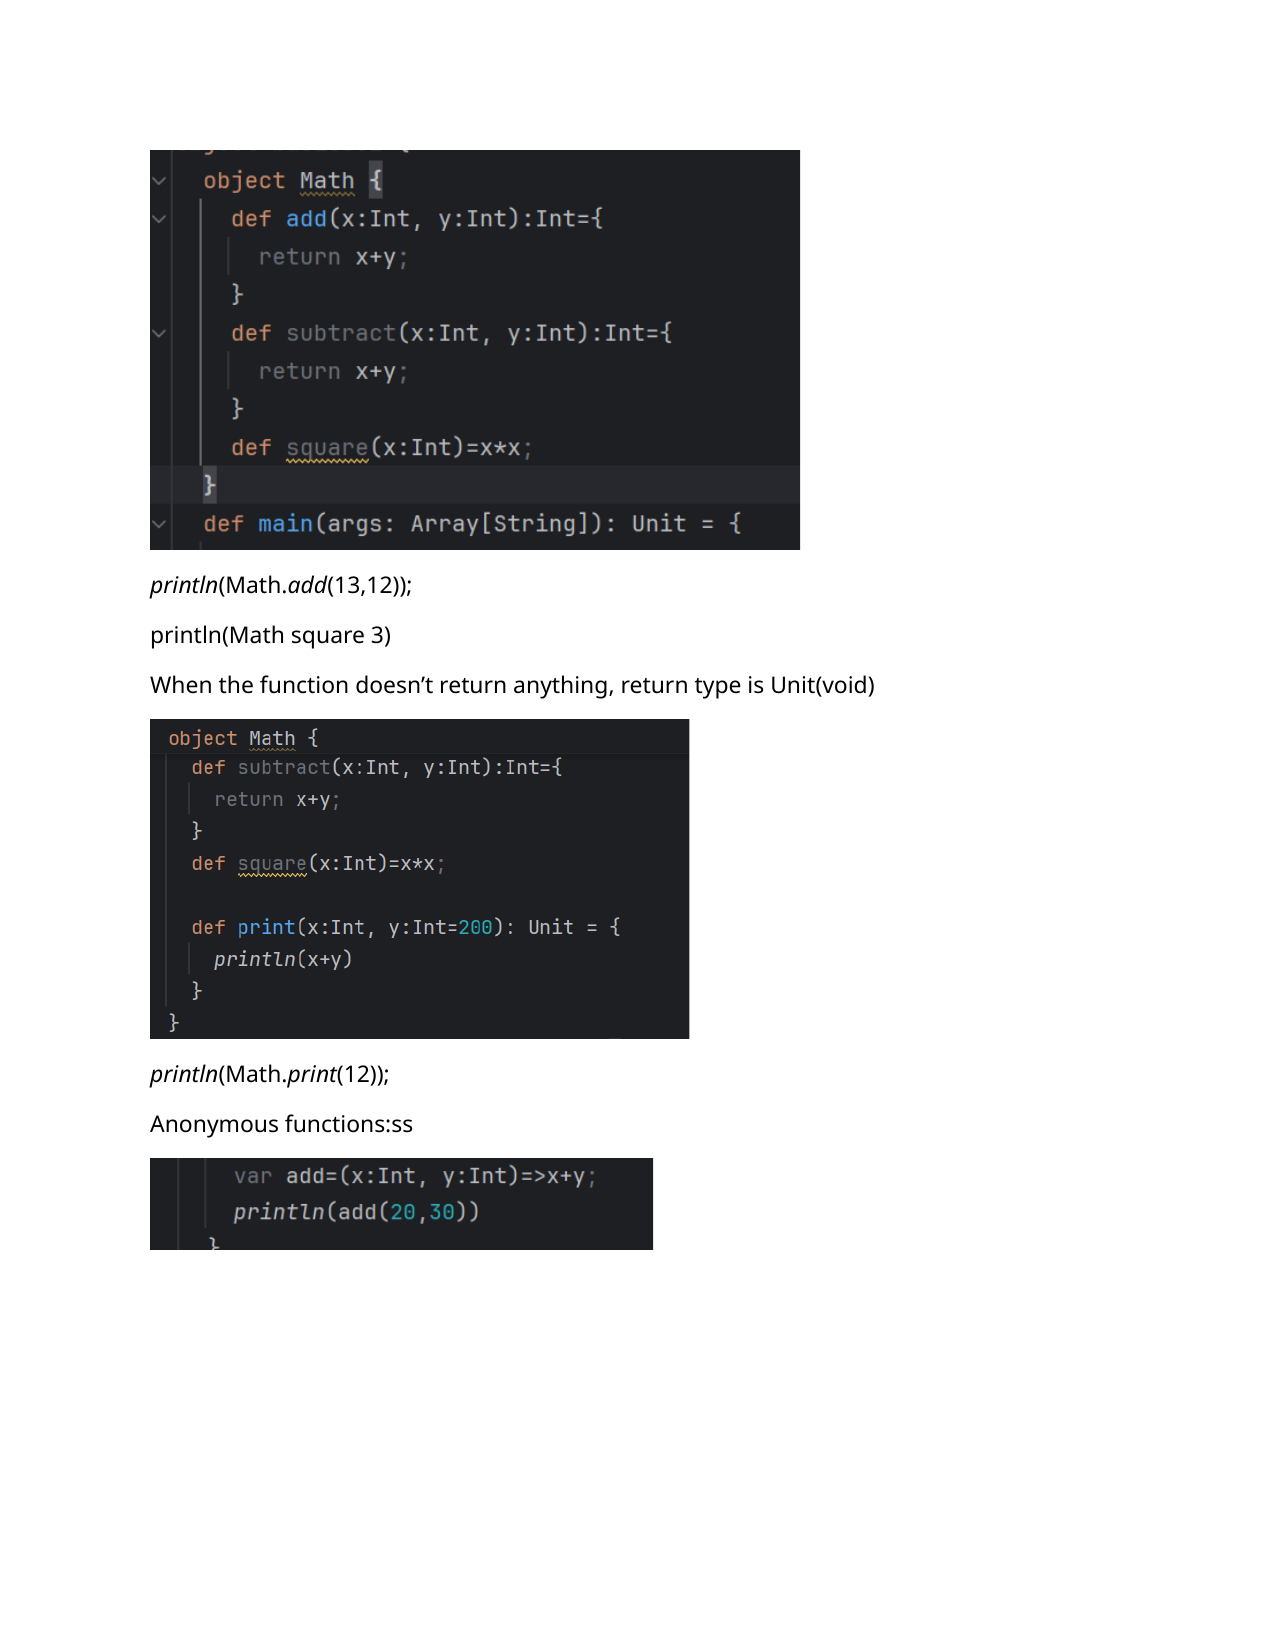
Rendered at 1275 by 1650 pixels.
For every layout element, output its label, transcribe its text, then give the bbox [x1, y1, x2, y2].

picture [150, 1158, 654, 1250]
text println(Math.print(12)); [150, 1058, 1125, 1089]
text println(Math square 3) [150, 619, 1125, 650]
text When the function doesn’t return anything, return type is Unit(void) [150, 669, 1125, 701]
picture [150, 150, 801, 550]
picture [150, 719, 690, 1039]
text Anonymous functions:ss [150, 1108, 1125, 1140]
text println(Math.add(13,12)); [150, 568, 1125, 600]
